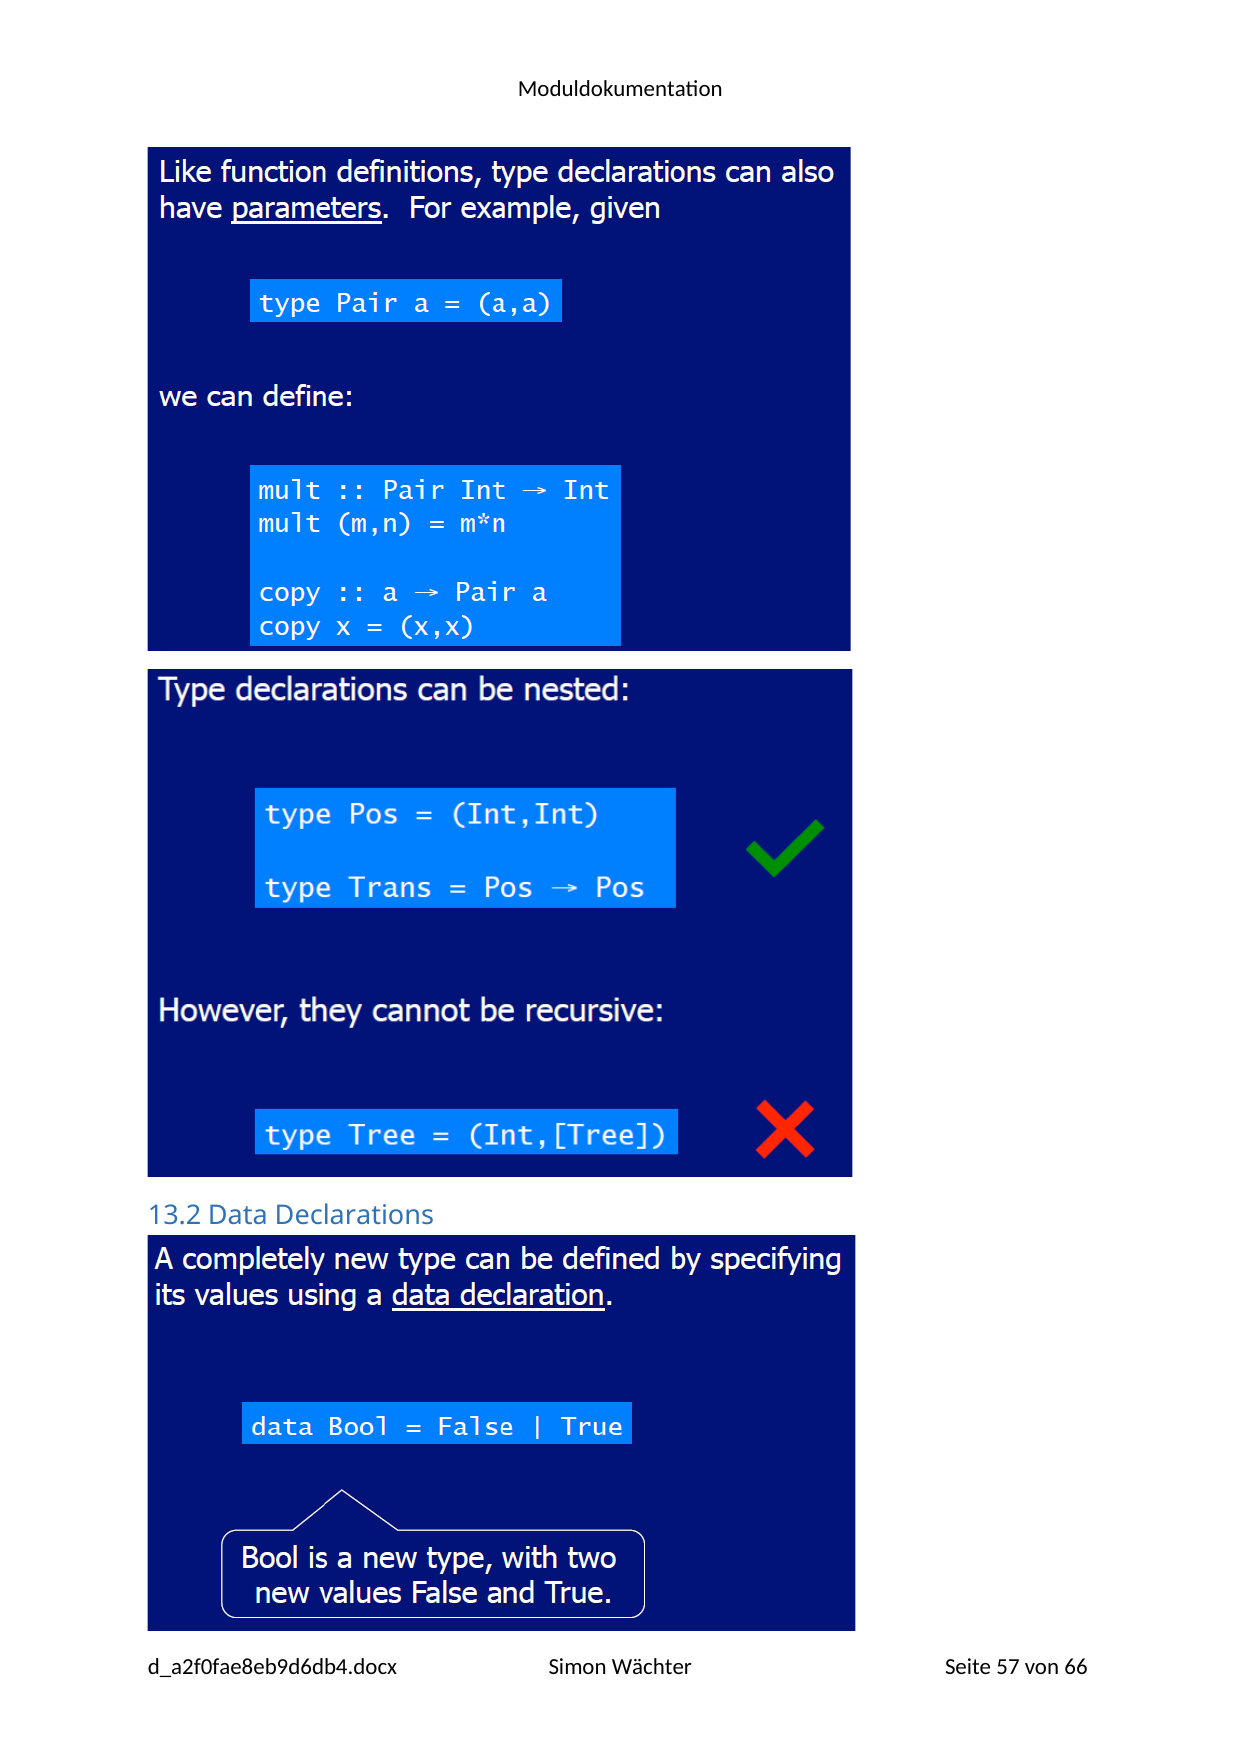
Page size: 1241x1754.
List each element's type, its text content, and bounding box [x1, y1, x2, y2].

picture [147, 1235, 856, 1631]
picture [147, 147, 851, 651]
subtitle Data Declarations [148, 1195, 1093, 1232]
picture [147, 669, 853, 1177]
